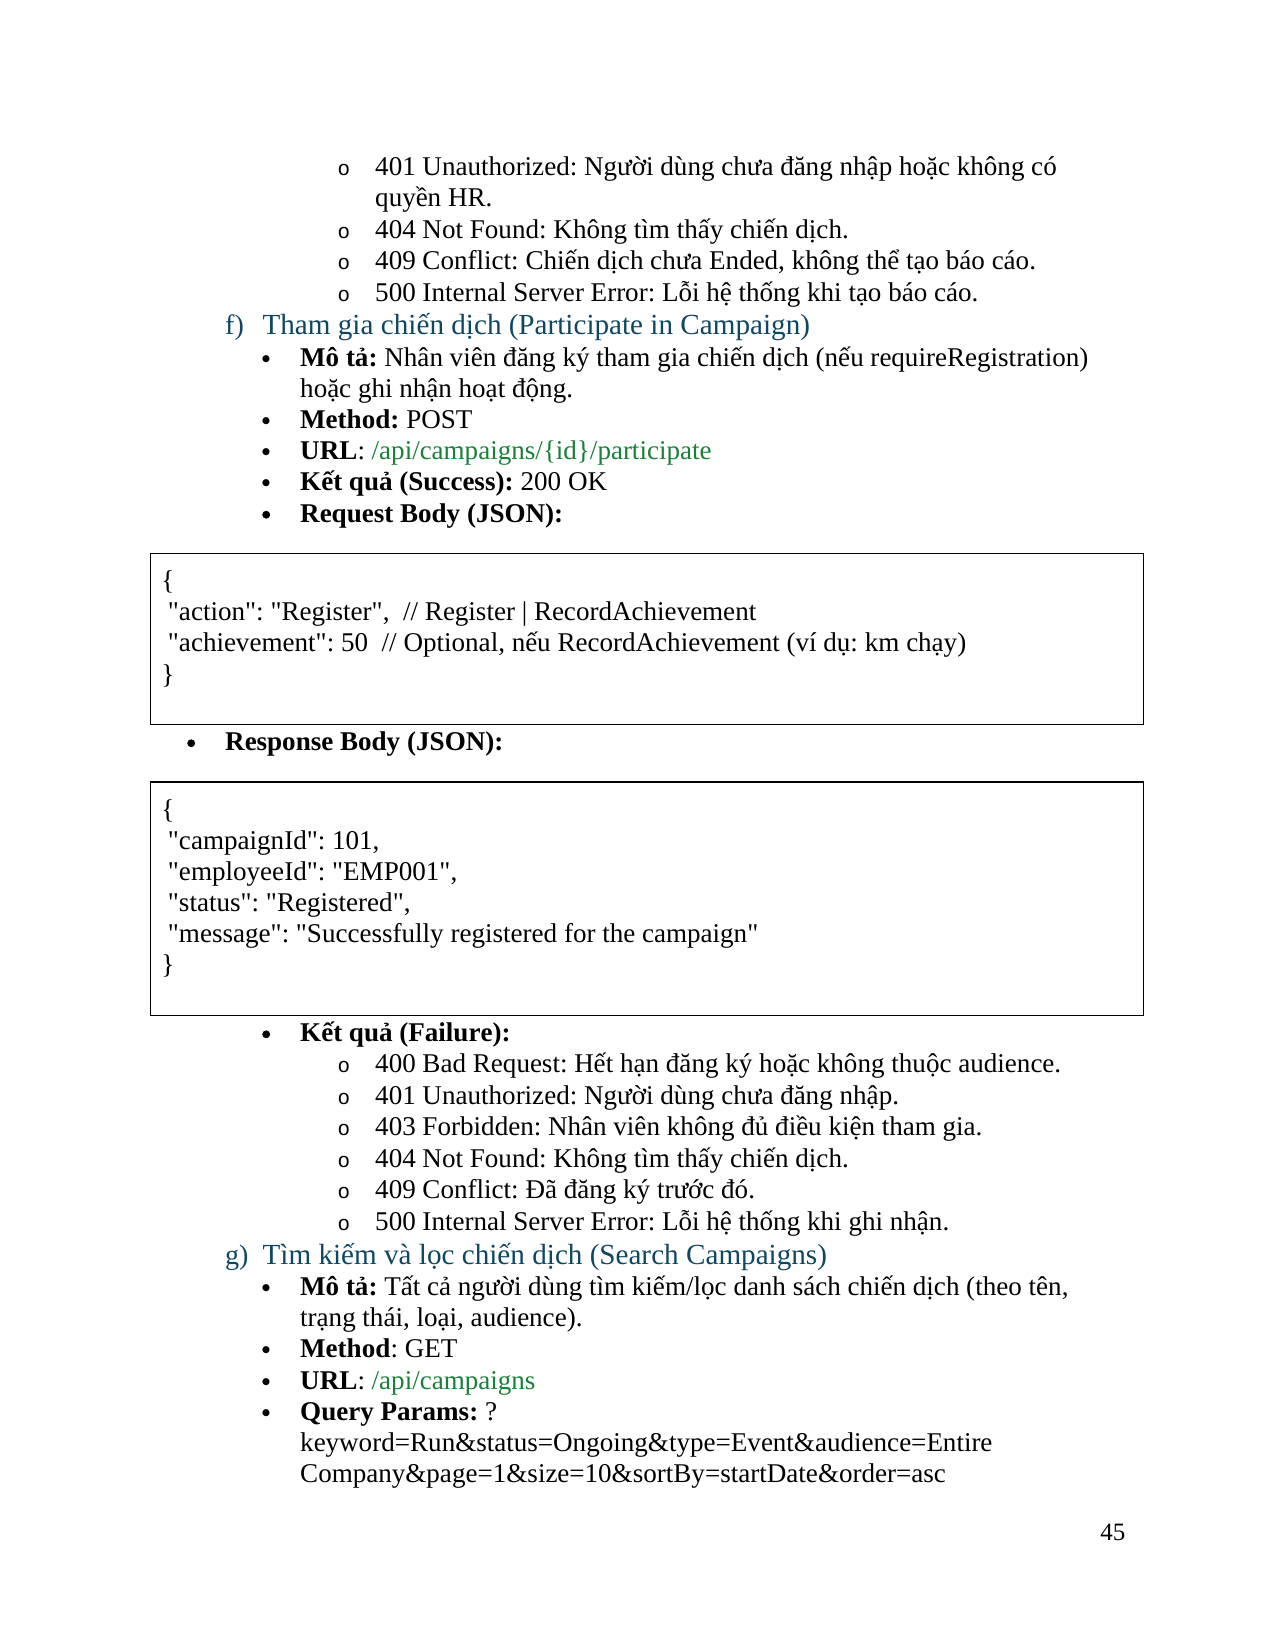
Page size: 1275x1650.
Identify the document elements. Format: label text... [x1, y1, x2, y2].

list 401 Unauthorized: Người dùng chưa đăng nhập. [337, 1079, 1125, 1111]
list Kết quả (Success): 200 OK [262, 466, 1125, 497]
list 409 Conflict: Đã đăng ký trước đó. [337, 1174, 1125, 1205]
list 500 Internal Server Error: Lỗi hệ thống khi ghi nhận. [337, 1205, 1125, 1237]
list 403 Forbidden: Nhân viên không đủ điều kiện tham gia. [337, 1111, 1125, 1142]
list 404 Not Found: Không tìm thấy chiến dịch. [337, 1142, 1125, 1174]
list 400 Bad Request: Hết hạn đăng ký hoặc không thuộc audience. [337, 1047, 1125, 1079]
list Response Body (JSON): [187, 725, 1125, 756]
list 401 Unauthorized: Người dùng chưa đăng nhập hoặc không có quyền HR. [337, 150, 1125, 213]
list Mô tả: Tất cả người dùng tìm kiếm/lọc danh sách chiến dịch (theo tên, trạng thái, loại, audience). [262, 1270, 1125, 1333]
list 409 Conflict: Chiến dịch chưa Ended, không thể tạo báo cáo. [337, 244, 1125, 276]
list URL: /api/campaigns/{id}/participate [262, 434, 1125, 466]
list Method: POST [262, 403, 1125, 434]
table_header { "campaignId": 101, "employeeId": "EMP001", "status": "Registered", "message": "Successfully registered for the campaign" } [151, 783, 1143, 1015]
list Query Params: ?keyword=Run&status=Ongoing&type=Event&audience=Entire Company&page=1&size=10&sortBy=startDate&order=asc [262, 1395, 1125, 1488]
list Request Body (JSON): [262, 497, 1125, 528]
list 404 Not Found: Không tìm thấy chiến dịch. [337, 213, 1125, 244]
subtitle Tìm kiếm và lọc chiến dịch (Search Campaigns) [225, 1237, 1125, 1270]
list Method: GET [262, 1333, 1125, 1364]
table_header { "action": "Register", // Register | RecordAchievement "achievement": 50 // Optional, nếu RecordAchievement (ví dụ: km chạy) } [151, 554, 1143, 724]
subtitle Tham gia chiến dịch (Participate in Campaign) [225, 307, 1125, 341]
list 500 Internal Server Error: Lỗi hệ thống khi tạo báo cáo. [337, 276, 1125, 307]
list Kết quả (Failure): [262, 1016, 1125, 1047]
list URL: /api/campaigns [262, 1364, 1125, 1395]
list Mô tả: Nhân viên đăng ký tham gia chiến dịch (nếu requireRegistration) hoặc ghi nhận hoạt động. [262, 341, 1125, 403]
